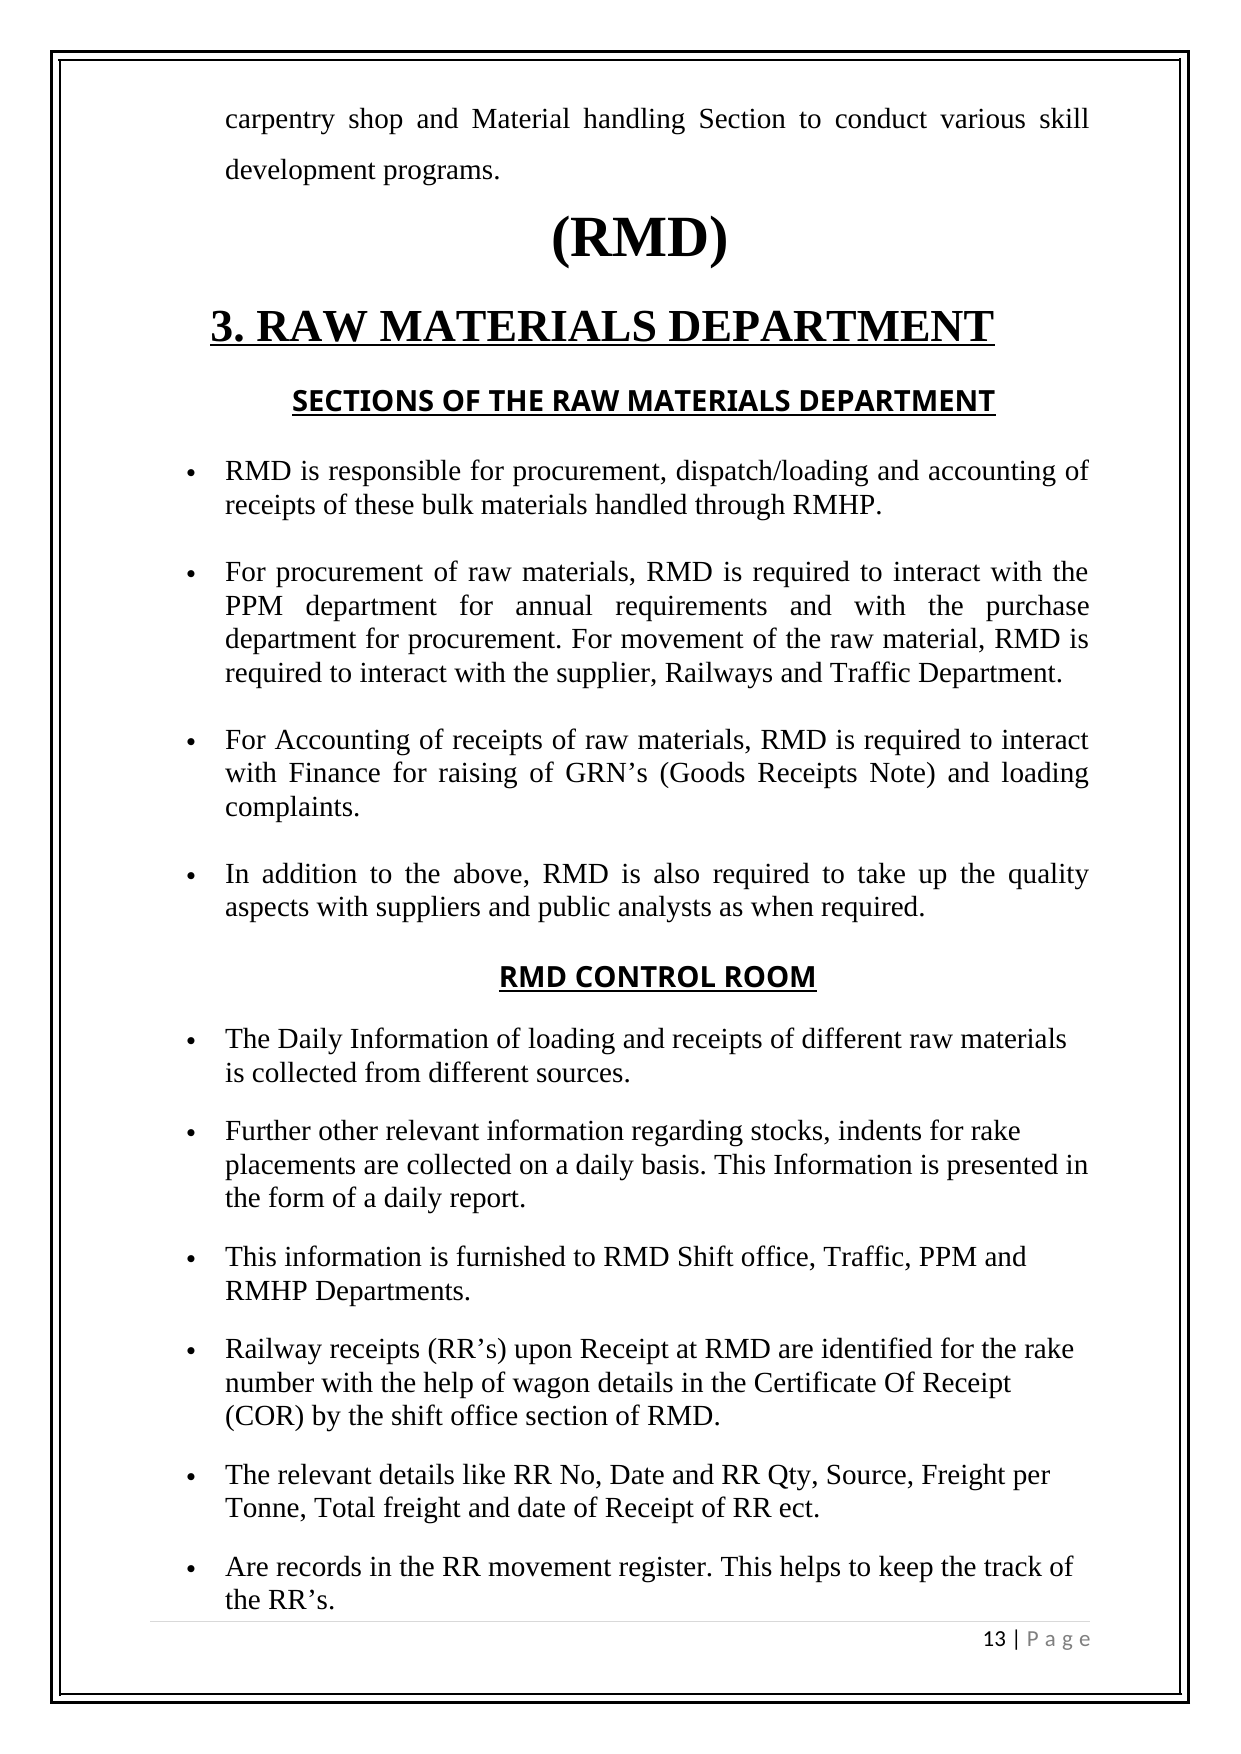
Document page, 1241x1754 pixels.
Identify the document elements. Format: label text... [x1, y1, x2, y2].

list For Accounting of receipts of raw materials, RMD is required to interact with Finance for raising of GRN’s (Goods Receipts Note) and loading complaints. [187, 722, 1090, 822]
text 3. RAW MATERIALS DEPARTMENT [150, 298, 1055, 351]
list For procurement of raw materials, RMD is required to interact with the PPM department for annual requirements and with the purchase department for procurement. For movement of the raw material, RMD is required to interact with the supplier, Railways and Traffic Department. [187, 554, 1090, 688]
list RMD CONTROL ROOM [225, 957, 1090, 996]
text (RMD) [150, 202, 1055, 269]
list RMD is responsible for procurement, dispatch/loading and accounting of receipts of these bulk materials handled through RMHP. [187, 453, 1090, 521]
list This information is furnished to RMD Shift office, Traffic, PPM and RMHP Departments. [187, 1239, 1090, 1306]
list Are records in the RR movement register. This helps to keep the track of the RR’s. [187, 1549, 1090, 1616]
list In addition to the above, RMD is also required to take up the quality aspects with suppliers and public analysts as when required. [187, 856, 1090, 923]
list SECTIONS OF THE RAW MATERIALS DEPARTMENT [197, 380, 1090, 420]
list The Daily Information of loading and receipts of different raw materials is collected from different sources. [187, 1021, 1090, 1088]
list The relevant details like RR No, Date and RR Qty, Source, Freight per Tonne, Total freight and date of Receipt of RR ect. [187, 1457, 1090, 1524]
list Railway receipts (RR’s) upon Receipt at RMD are identified for the rake number with the help of wagon details in the Certificate Of Receipt (COR) by the shift office section of RMD. [187, 1331, 1090, 1432]
list Further other relevant information regarding stocks, indents for rake placements are collected on a daily basis. This Information is presented in the form of a daily report. [187, 1113, 1090, 1214]
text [225, 102, 1090, 185]
